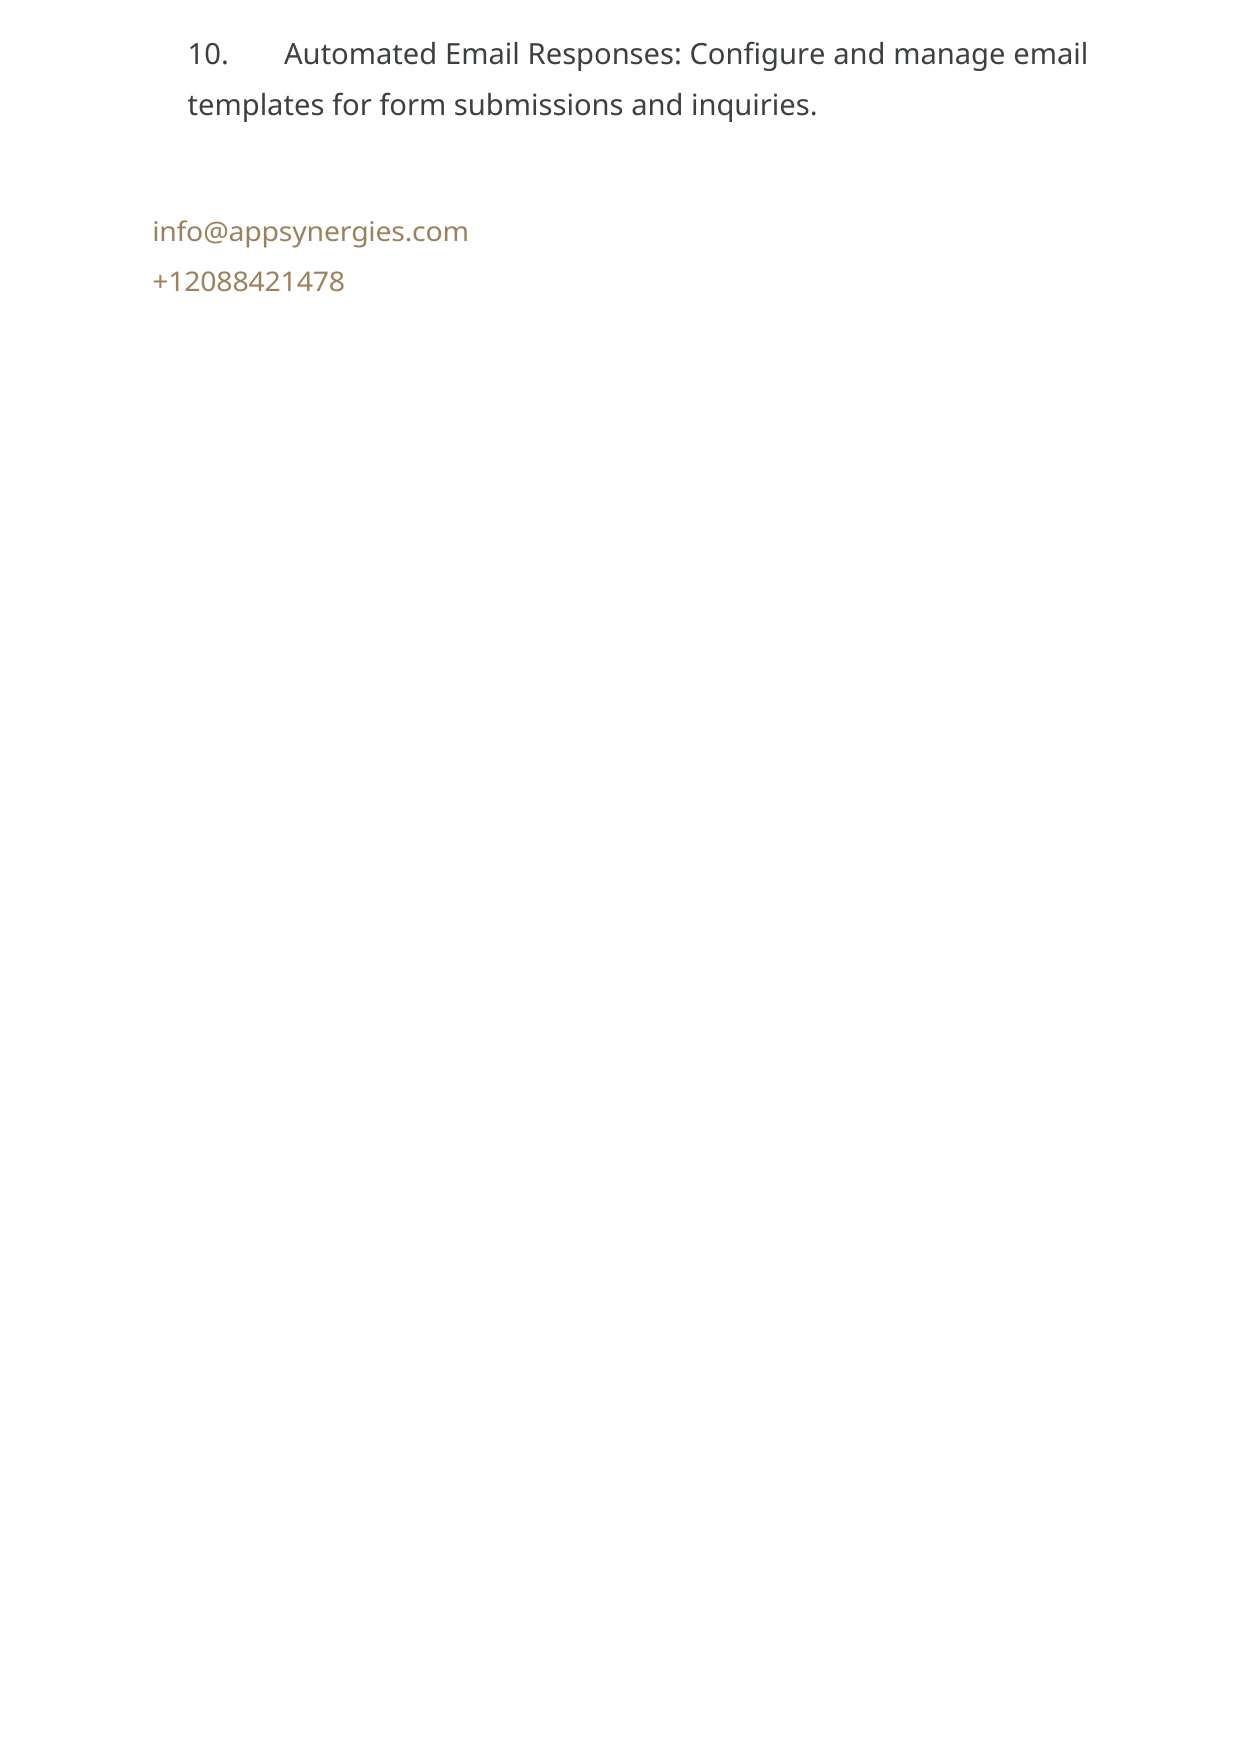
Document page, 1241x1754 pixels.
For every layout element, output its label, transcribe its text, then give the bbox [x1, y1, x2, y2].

list Automated Email Responses: Configure and manage email templates for form submissions and inquiries. [187, 33, 1128, 124]
text info@appsynergies.com [152, 213, 1240, 249]
text +12088421478 [152, 263, 1240, 300]
